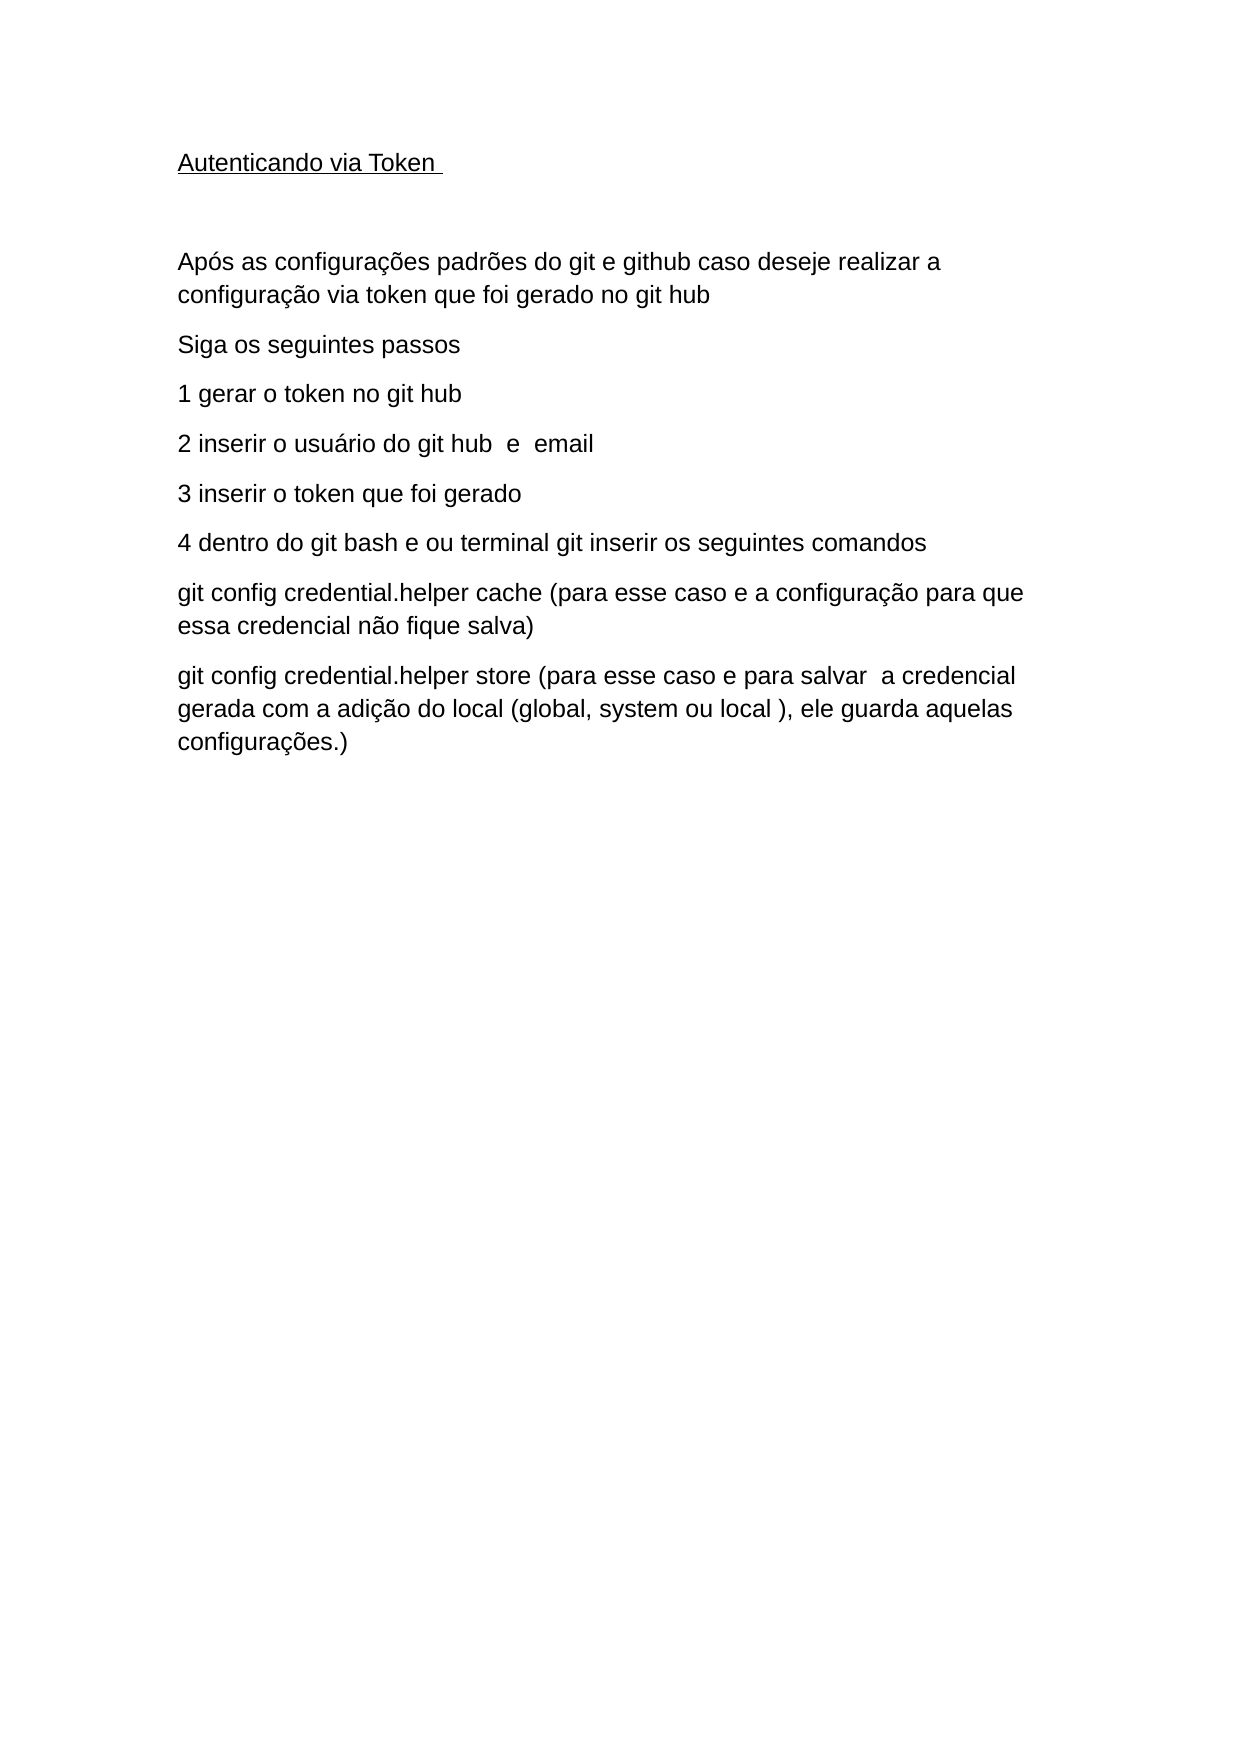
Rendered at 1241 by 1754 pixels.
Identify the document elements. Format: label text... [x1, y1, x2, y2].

text Siga os seguintes passos [177, 330, 1063, 358]
text Autenticando via Token [177, 148, 1063, 176]
text 3 inserir o token que foi gerado [177, 479, 1063, 507]
text 2 inserir o usuário do git hub e email [177, 429, 1063, 458]
text Após as configurações padrões do git e github caso deseje realizar a configuração via token que foi gerado no git hub [177, 247, 1063, 309]
text 1 gerar o token no git hub [177, 379, 1063, 408]
text 4 dentro do git bash e ou terminal git inserir os seguintes comandos [177, 528, 1063, 557]
text git config credential.helper store (para esse caso e para salvar a credencial gerada com a adição do local (global, system ou local ), ele guarda aquelas configurações.) [177, 661, 1063, 756]
text git config credential.helper cache (para esse caso e a configuração para que essa credencial não fique salva) [177, 578, 1063, 640]
